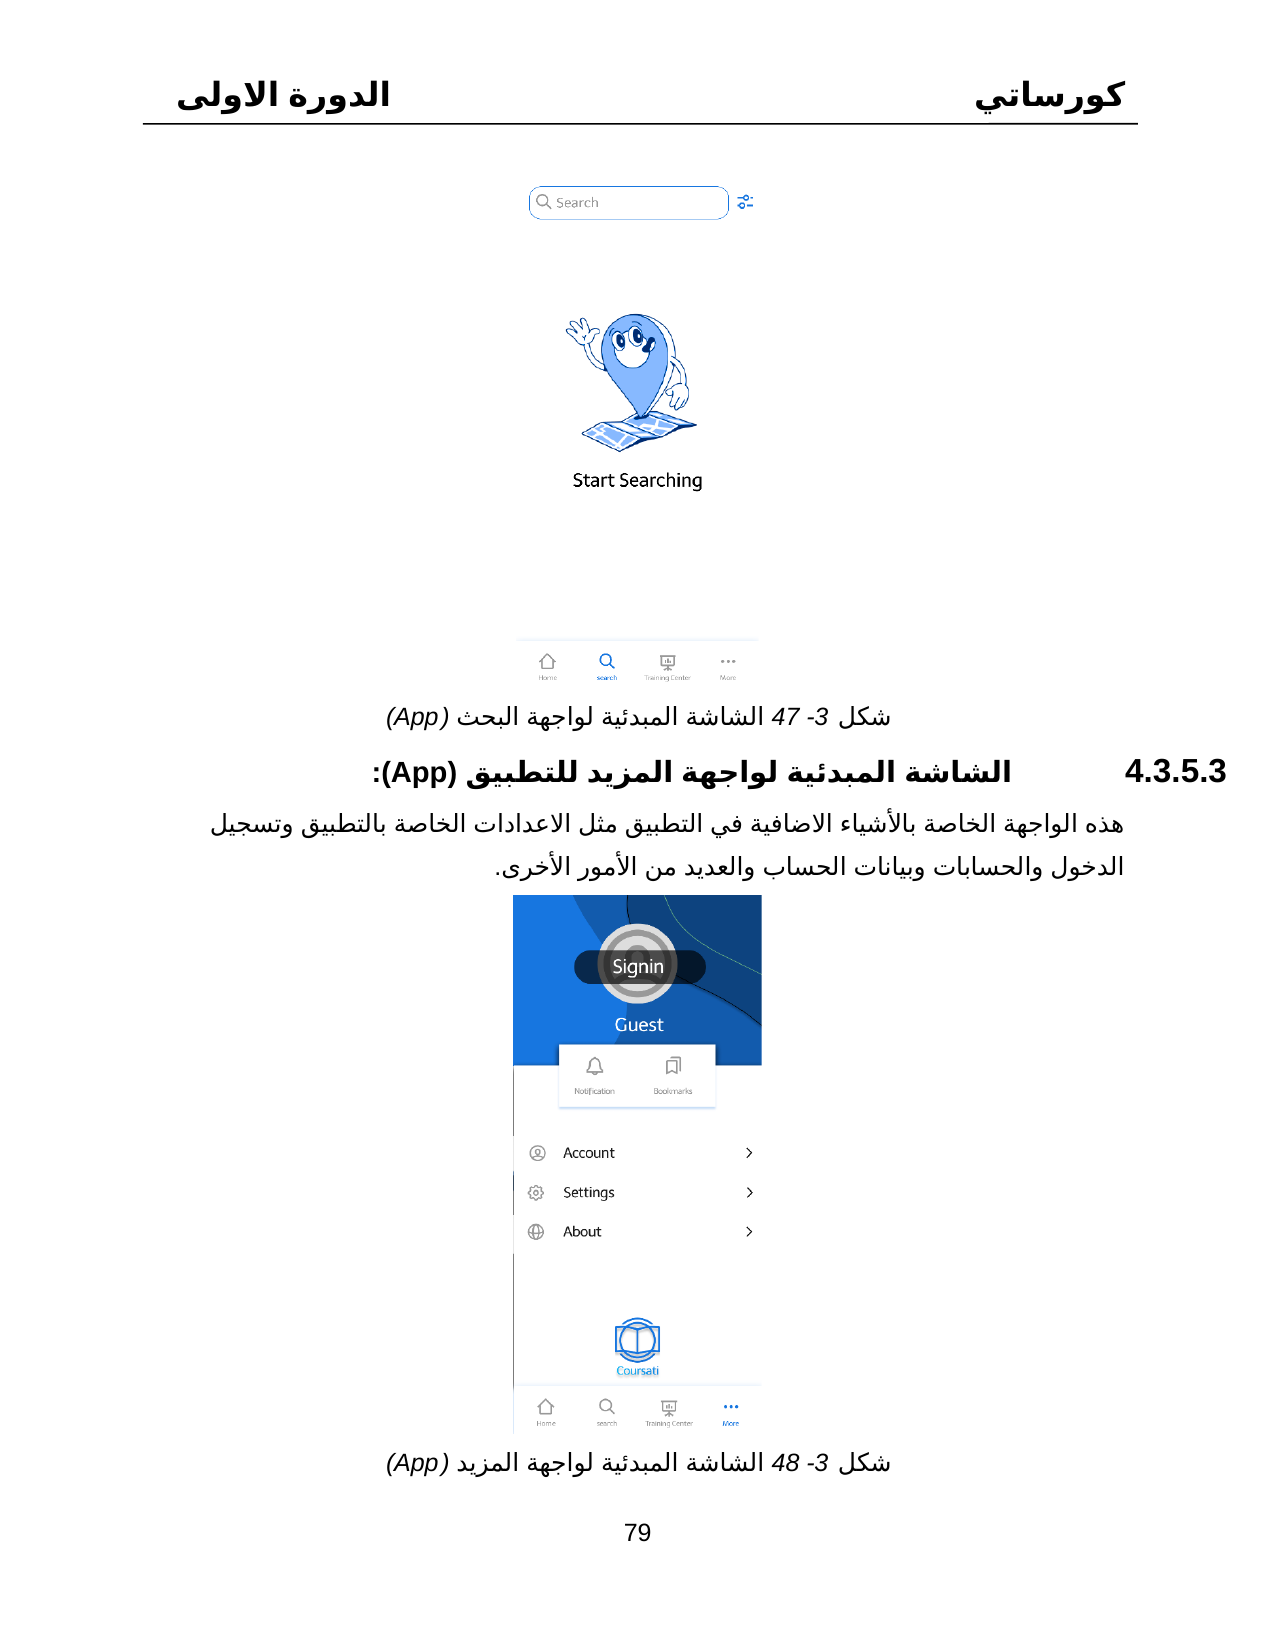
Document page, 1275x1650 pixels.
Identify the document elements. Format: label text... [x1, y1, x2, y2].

text هذه الواجهة الخاصة بالأشياء الاضافية في التطبيق مثل الاعدادات الخاصة بالتطبيق وتسجيل الدخول والحسابات وبيانات الحساب والعديد من الأمور الأخرى. [150, 809, 1125, 881]
picture [513, 895, 762, 1434]
picture [516, 162, 759, 688]
subtitle الشاشة المبدئية لواجهة المزيد للتطبيق (App): [150, 751, 1125, 790]
text شكل 3- 48 الشاشة المبدئية لواجهة المزيد (App) [150, 1448, 1125, 1477]
text شكل 3- 47 الشاشة المبدئية لواجهة البحث (App) [150, 702, 1125, 731]
